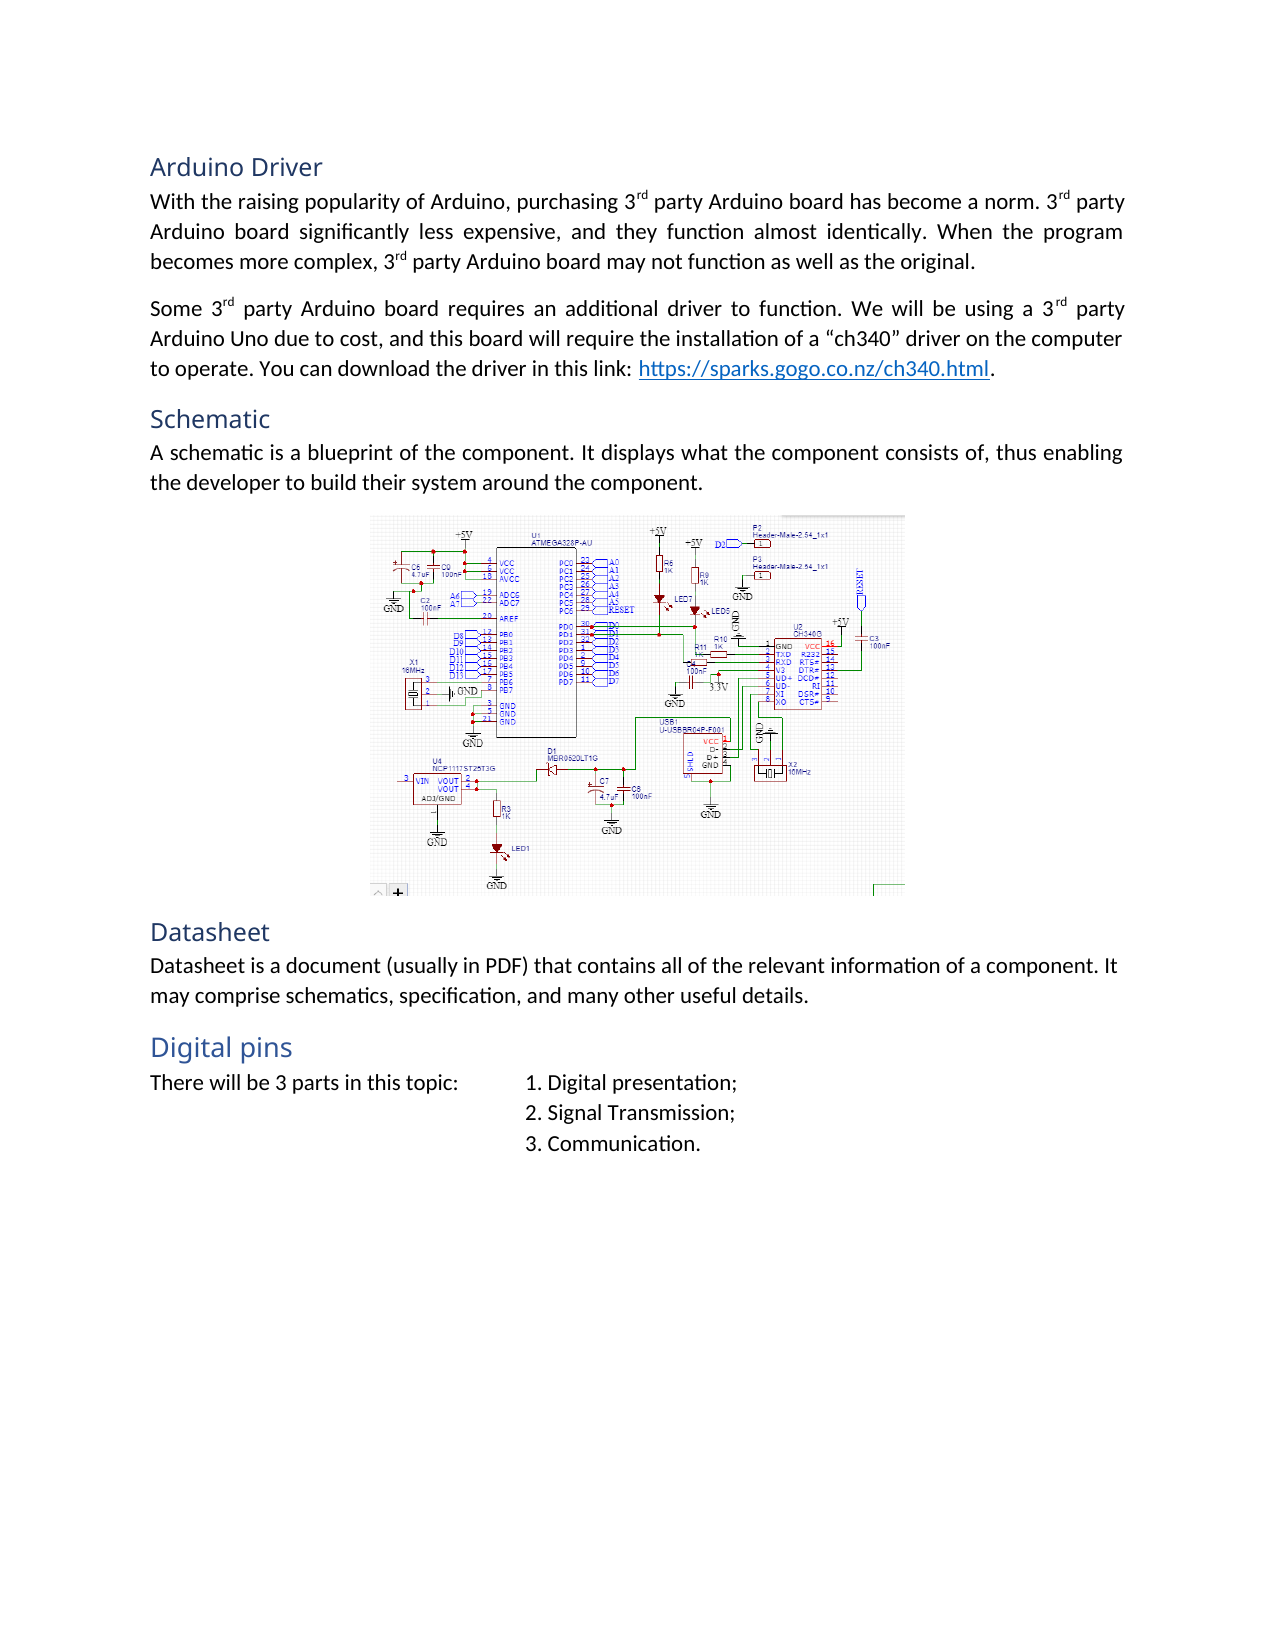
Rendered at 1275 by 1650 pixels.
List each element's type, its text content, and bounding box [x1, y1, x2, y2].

text Datasheet is a document (usually in PDF) that contains all of the relevant information of a component. It may comprise schematics, specification, and many other useful details. [150, 951, 1125, 1009]
text A schematic is a blueprint of the component. It displays what the component consists of, thus enabling the developer to build their system around the component. [150, 438, 1125, 496]
subtitle Schematic [150, 401, 1125, 435]
text Some 3rd party Arduino board requires an additional driver to function. We will be using a 3rd party Arduino Uno due to cost, and this board will require the installation of a “ch340” driver on the computer to operate. You can download the driver in this link: https://sparks.gogo.co.nz/ch340.html. [150, 294, 1125, 382]
subtitle Datasheet [150, 914, 1125, 949]
text With the raising popularity of Arduino, purchasing 3rd party Arduino board has become a norm. 3rd party Arduino board significantly less expensive, and they function almost identically. When the program becomes more complex, 3rd party Arduino board may not function as well as the original. [150, 187, 1125, 275]
subtitle Digital pins [150, 1028, 1125, 1065]
text There will be 3 parts in this topic: 1. Digital presentation; 2. Signal Transmission; 3. Communication. [150, 1068, 1125, 1157]
subtitle Arduino Driver [150, 150, 1125, 184]
picture [370, 515, 905, 896]
